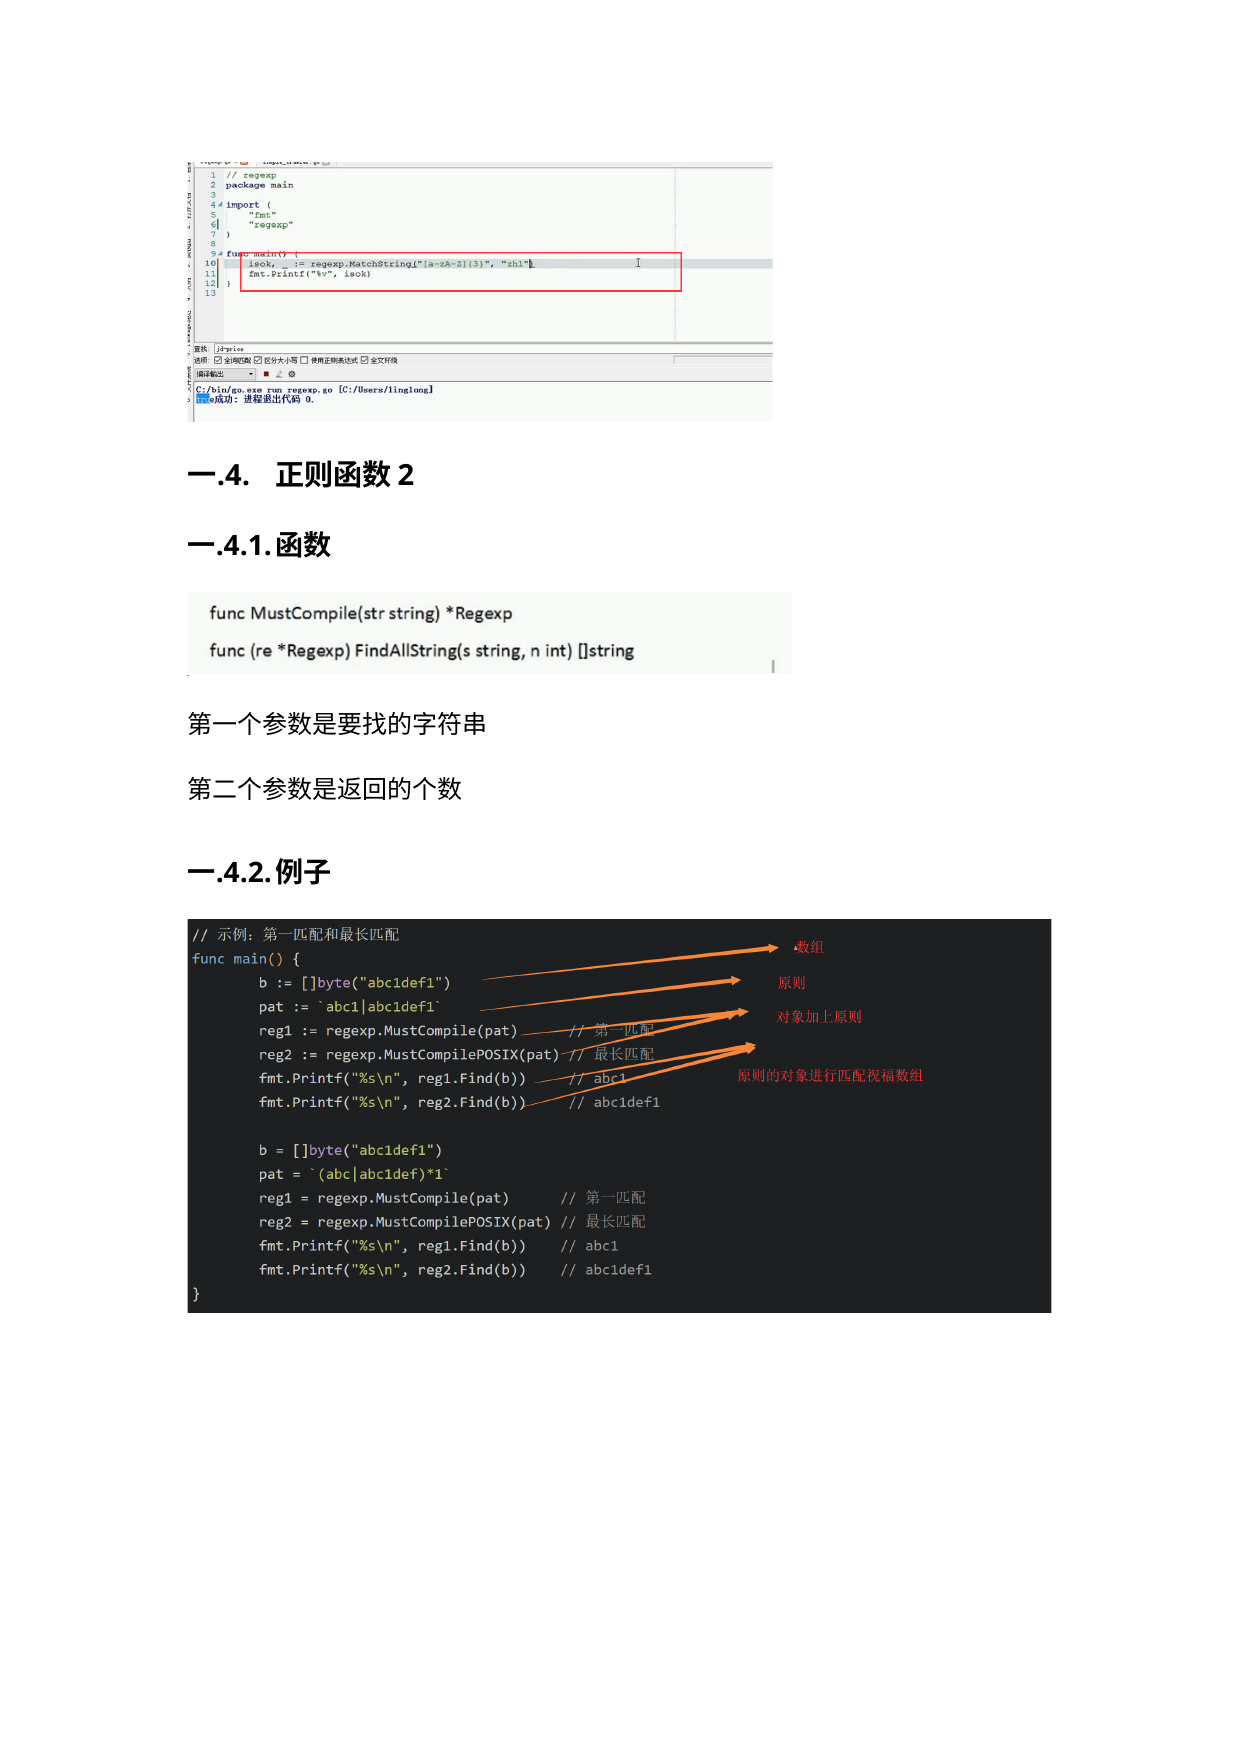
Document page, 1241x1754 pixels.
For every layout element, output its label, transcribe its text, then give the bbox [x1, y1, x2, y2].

picture [187, 162, 773, 422]
subtitle 函数 [187, 523, 1053, 563]
subtitle 例子 [187, 849, 1053, 890]
picture [187, 919, 1052, 1313]
subtitle 正则函数2 [187, 451, 1053, 493]
picture [187, 592, 792, 676]
text 第二个参数是返回的个数 [187, 755, 1053, 820]
text 第一个参数是要找的字符串 [187, 690, 1053, 755]
